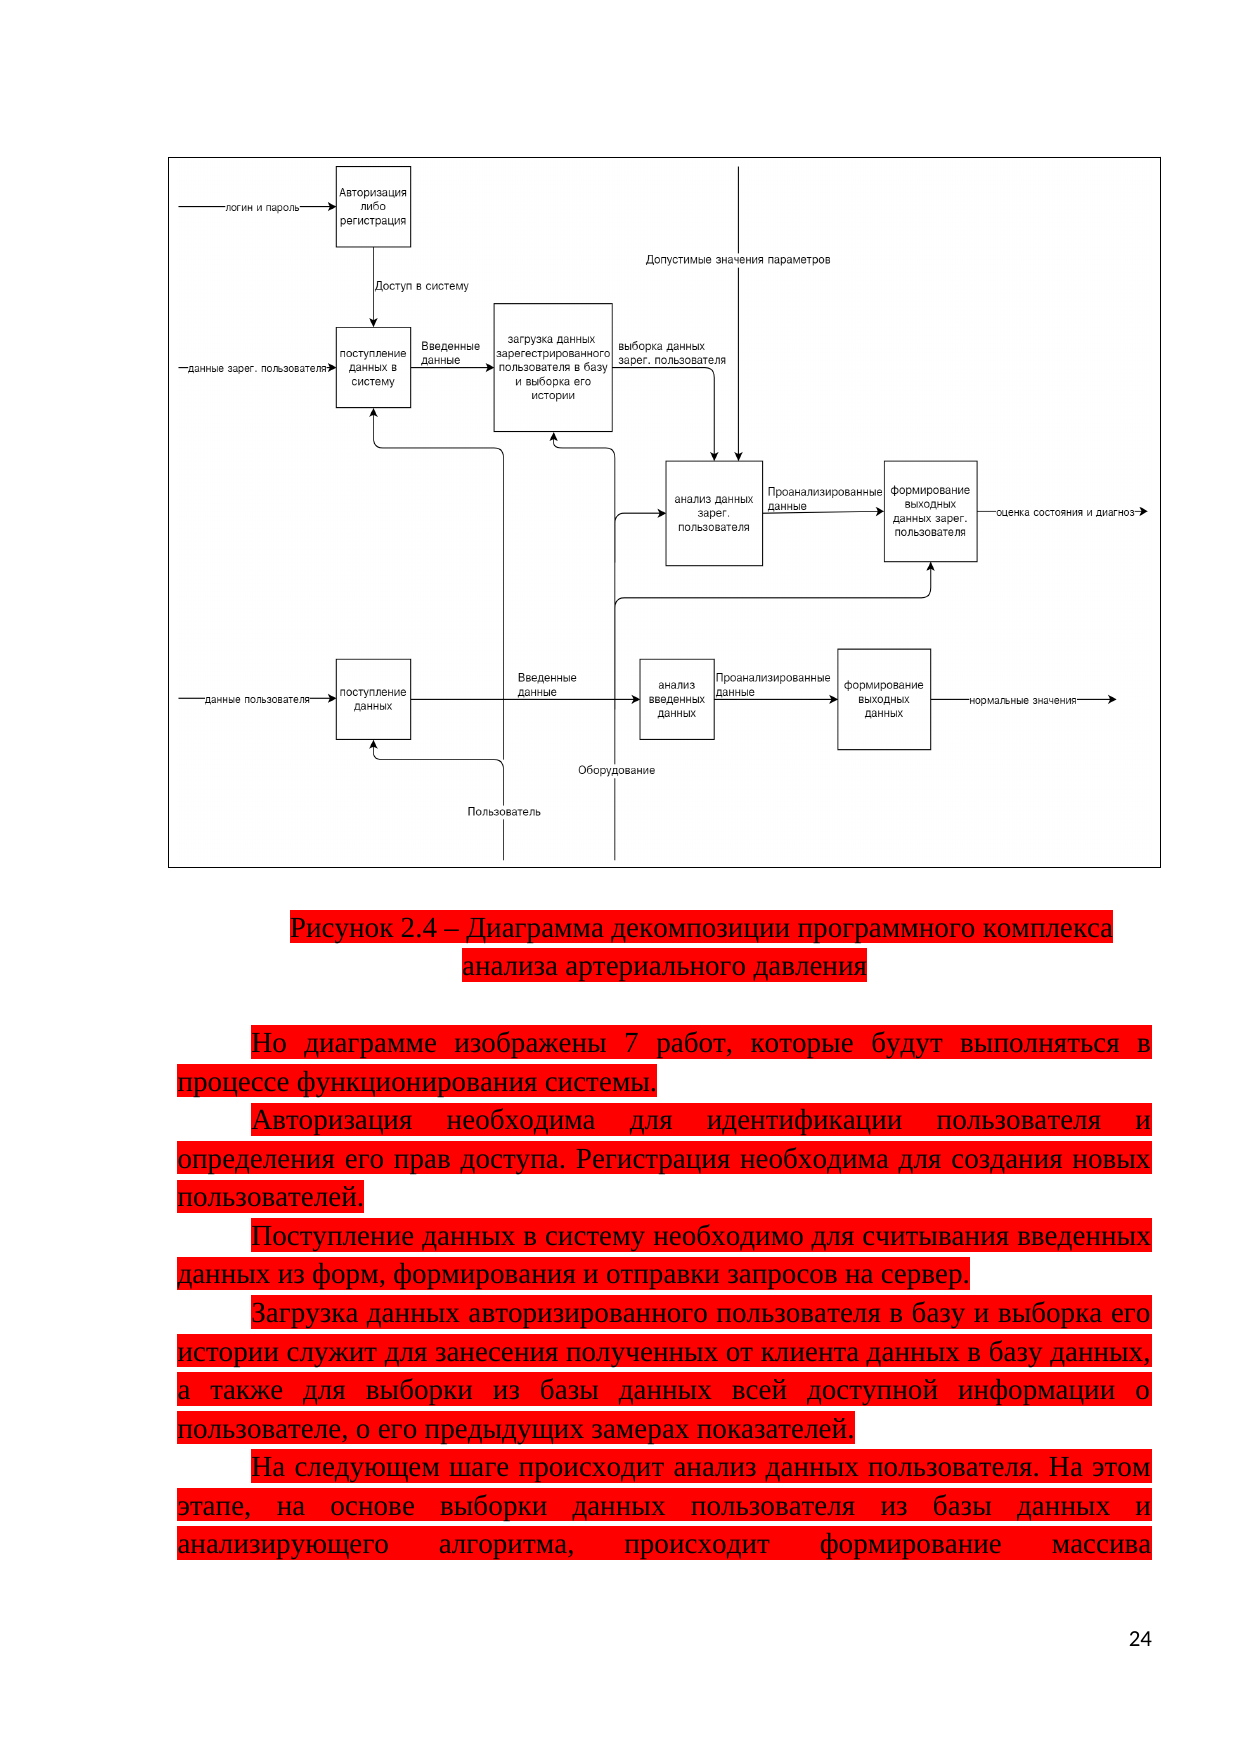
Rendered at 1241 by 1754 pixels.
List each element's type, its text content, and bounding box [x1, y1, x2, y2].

text Поступление данных в систему необходимо для считывания введенных данных из форм, формирования и отправки запросов на сервер. [177, 1218, 1152, 1290]
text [177, 1449, 1152, 1488]
text Загрузка данных авторизированного пользователя в базу и выборка его истории служит для занесения полученных от клиента данных в базу данных, а также для выборки из базы данных всей доступной информации о пользователе, о его предыдущих замерах показателей. [177, 1295, 1152, 1334]
text Авторизация необходима для идентификации пользователя и определения его прав доступа. Регистрация необходима для создания новых пользователей. [177, 1174, 1152, 1213]
text Загрузка данных авторизированного пользователя в базу и выборка его истории служит для занесения полученных от клиента данных в базу данных, а также для выборки из базы данных всей доступной информации о пользователе, о его предыдущих замерах показателей. [177, 1406, 1152, 1444]
text Но диаграмме изображены 7 работ, которые будут выполняться в процессе функционирования системы. [177, 1025, 1152, 1097]
text Рисунок 2.4 – Диаграмма декомпозиции программного комплекса анализа артериального давления [177, 910, 1152, 982]
picture [177, 159, 1154, 865]
text Авторизация необходима для идентификации пользователя и определения его прав доступа. Регистрация необходима для создания новых пользователей. [177, 1102, 1152, 1141]
